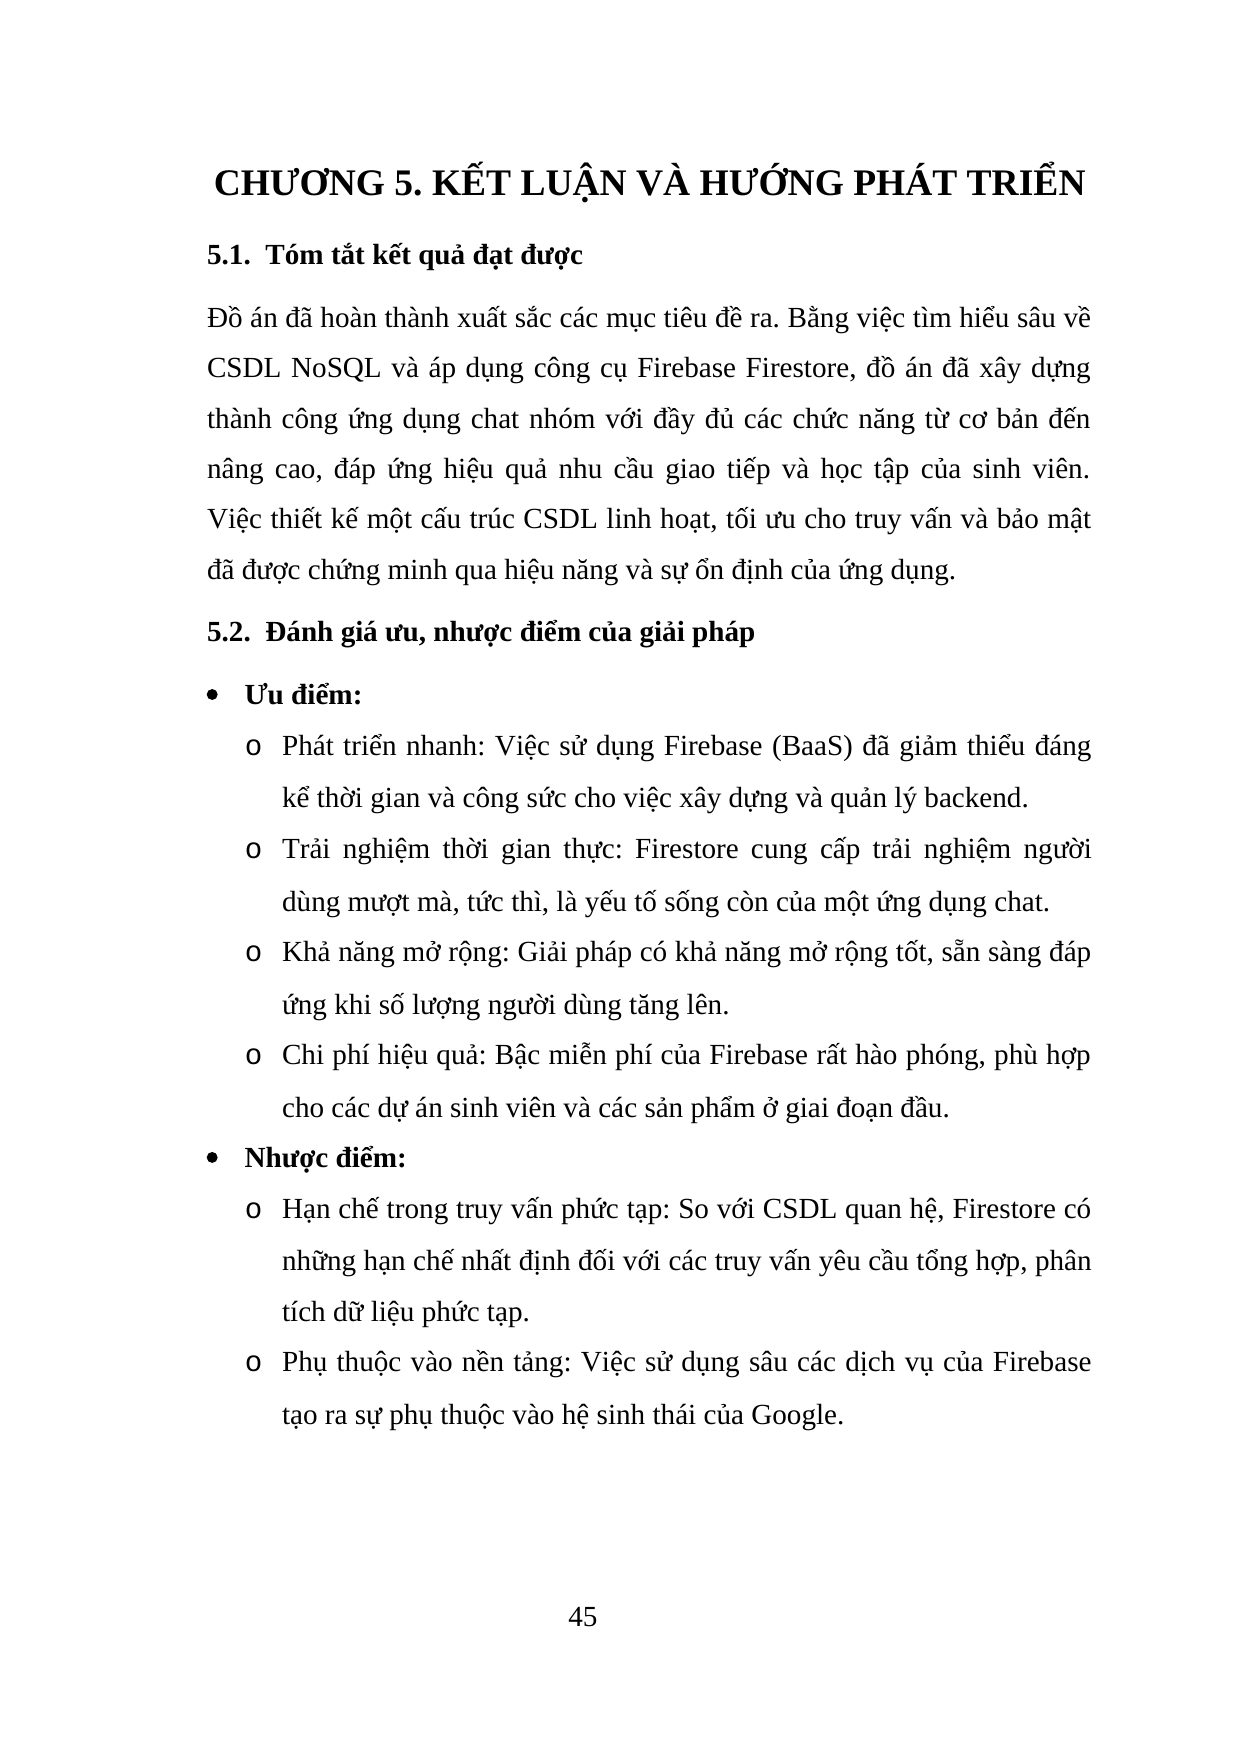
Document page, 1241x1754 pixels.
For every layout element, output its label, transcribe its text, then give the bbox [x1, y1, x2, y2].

list Phụ thuộc vào nền tảng: Việc sử dụng sâu các dịch vụ của Firebase tạo ra sự phụ thuộc vào hệ sinh thái của Google. [244, 1344, 1092, 1431]
list KẾT LUẬN VÀ HƯỚNG PHÁT TRIỂN [207, 160, 1092, 203]
list Khả năng mở rộng: Giải pháp có khả năng mở rộng tốt, sẵn sàng đáp ứng khi số lượng người dùng tăng lên. [244, 934, 1092, 1020]
subtitle Tóm tắt kết quả đạt được [207, 237, 1092, 271]
list Hạn chế trong truy vấn phức tạp: So với CSDL quan hệ, Firestore có những hạn chế nhất định đối với các truy vấn yêu cầu tổng hợp, phân tích dữ liệu phức tạp. [244, 1191, 1092, 1327]
list Ưu điểm: [207, 677, 1092, 711]
list Nhược điểm: [207, 1140, 1092, 1174]
list Trải nghiệm thời gian thực: Firestore cung cấp trải nghiệm người dùng mượt mà, tức thì, là yếu tố sống còn của một ứng dụng chat. [244, 831, 1092, 917]
list Phát triển nhanh: Việc sử dụng Firebase (BaaS) đã giảm thiểu đáng kể thời gian và công sức cho việc xây dựng và quản lý backend. [244, 728, 1092, 814]
subtitle Đánh giá ưu, nhược điểm của giải pháp [207, 614, 1092, 648]
text Đồ án đã hoàn thành xuất sắc các mục tiêu đề ra. Bằng việc tìm hiểu sâu về CSDL NoSQL và áp dụng công cụ Firebase Firestore, đồ án đã xây dựng thành công ứng dụng chat nhóm với đầy đủ các chức năng từ cơ bản đến nâng cao, đáp ứng hiệu quả nhu cầu giao tiếp và học tập của sinh viên. Việc thiết kế một cấu trúc CSDL linh hoạt, tối ưu cho truy vấn và bảo mật đã được chứng minh qua hiệu năng và sự ổn định của ứng dụng. [207, 300, 1092, 585]
list Chi phí hiệu quả: Bậc miễn phí của Firebase rất hào phóng, phù hợp cho các dự án sinh viên và các sản phẩm ở giai đoạn đầu. [244, 1037, 1092, 1123]
